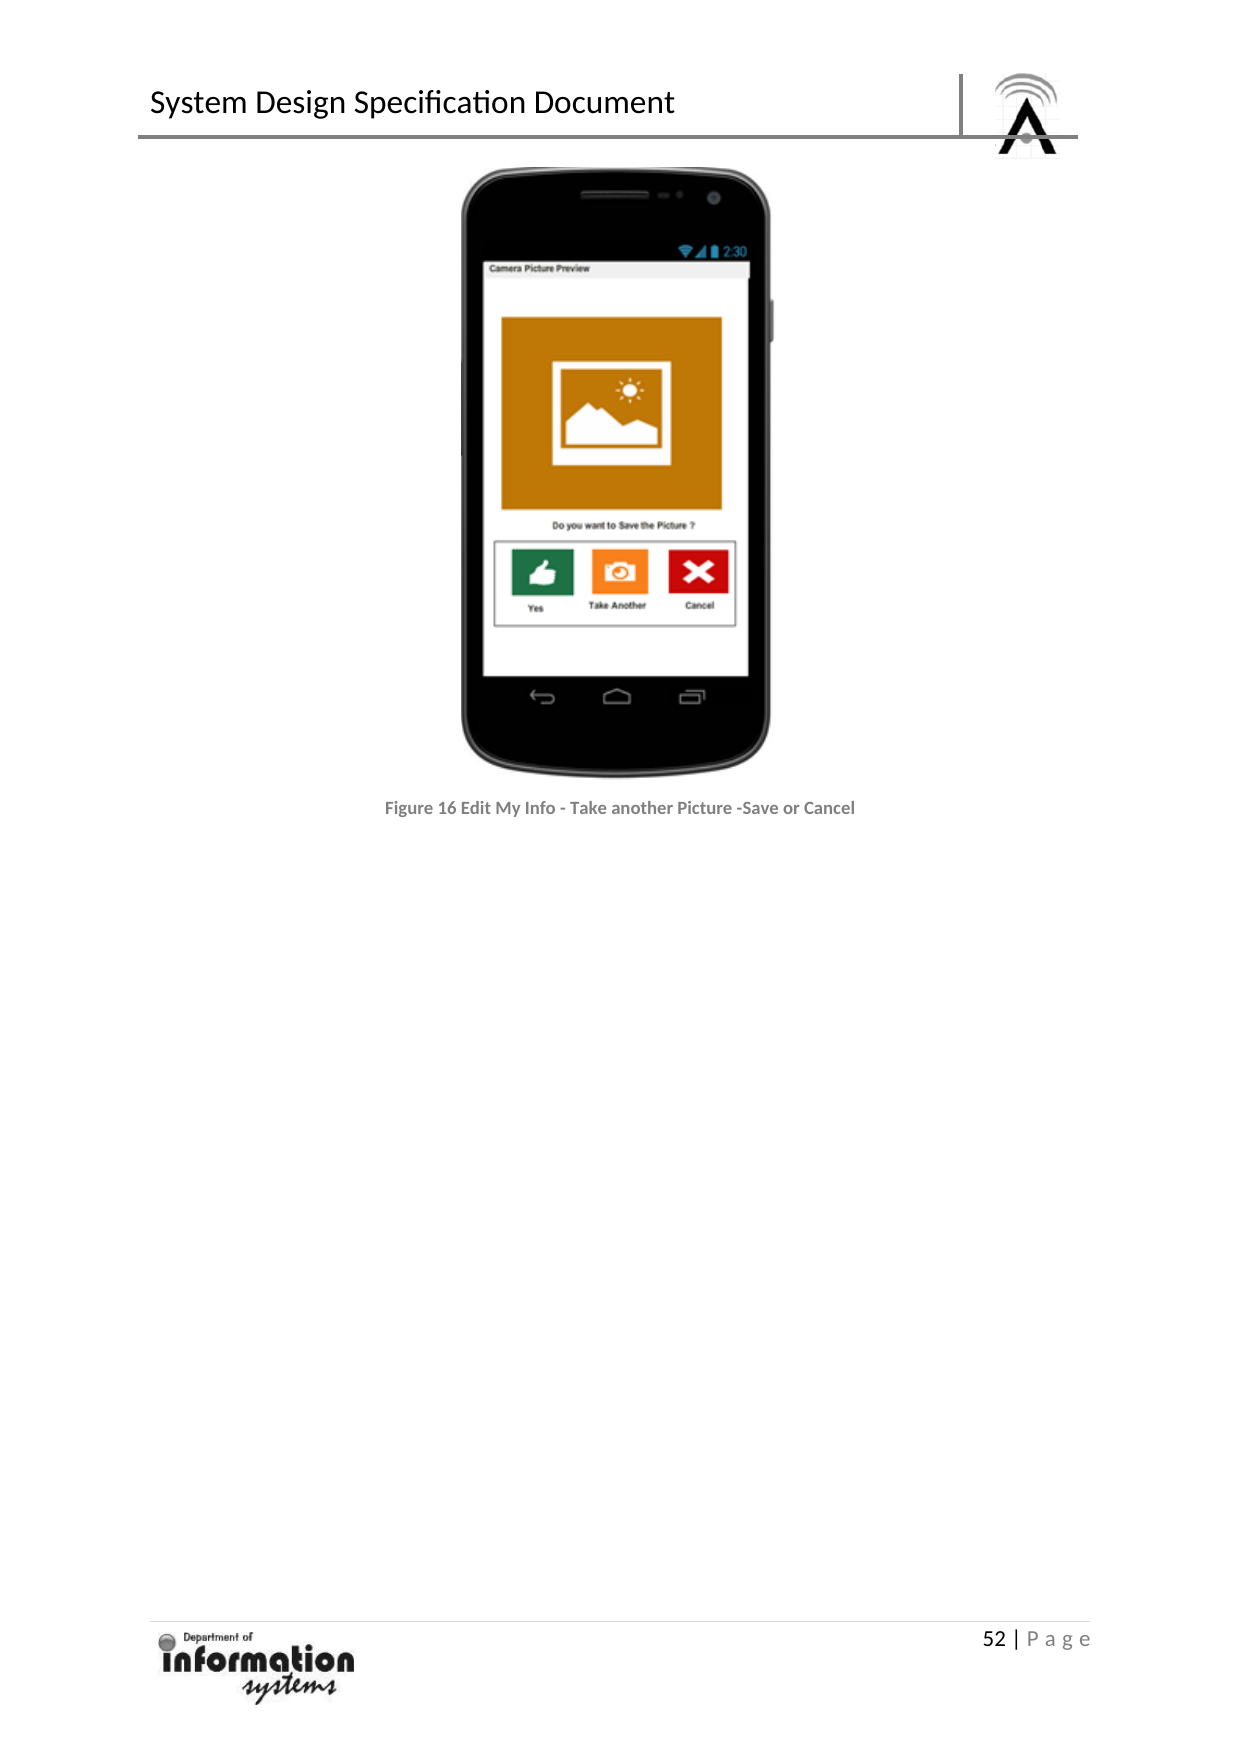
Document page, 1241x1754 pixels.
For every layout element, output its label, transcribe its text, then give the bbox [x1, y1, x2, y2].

picture [461, 167, 780, 792]
text Figure 16 Edit My Info - Take another Picture -Save or Cancel [150, 796, 1090, 819]
picture [158, 1632, 354, 1705]
